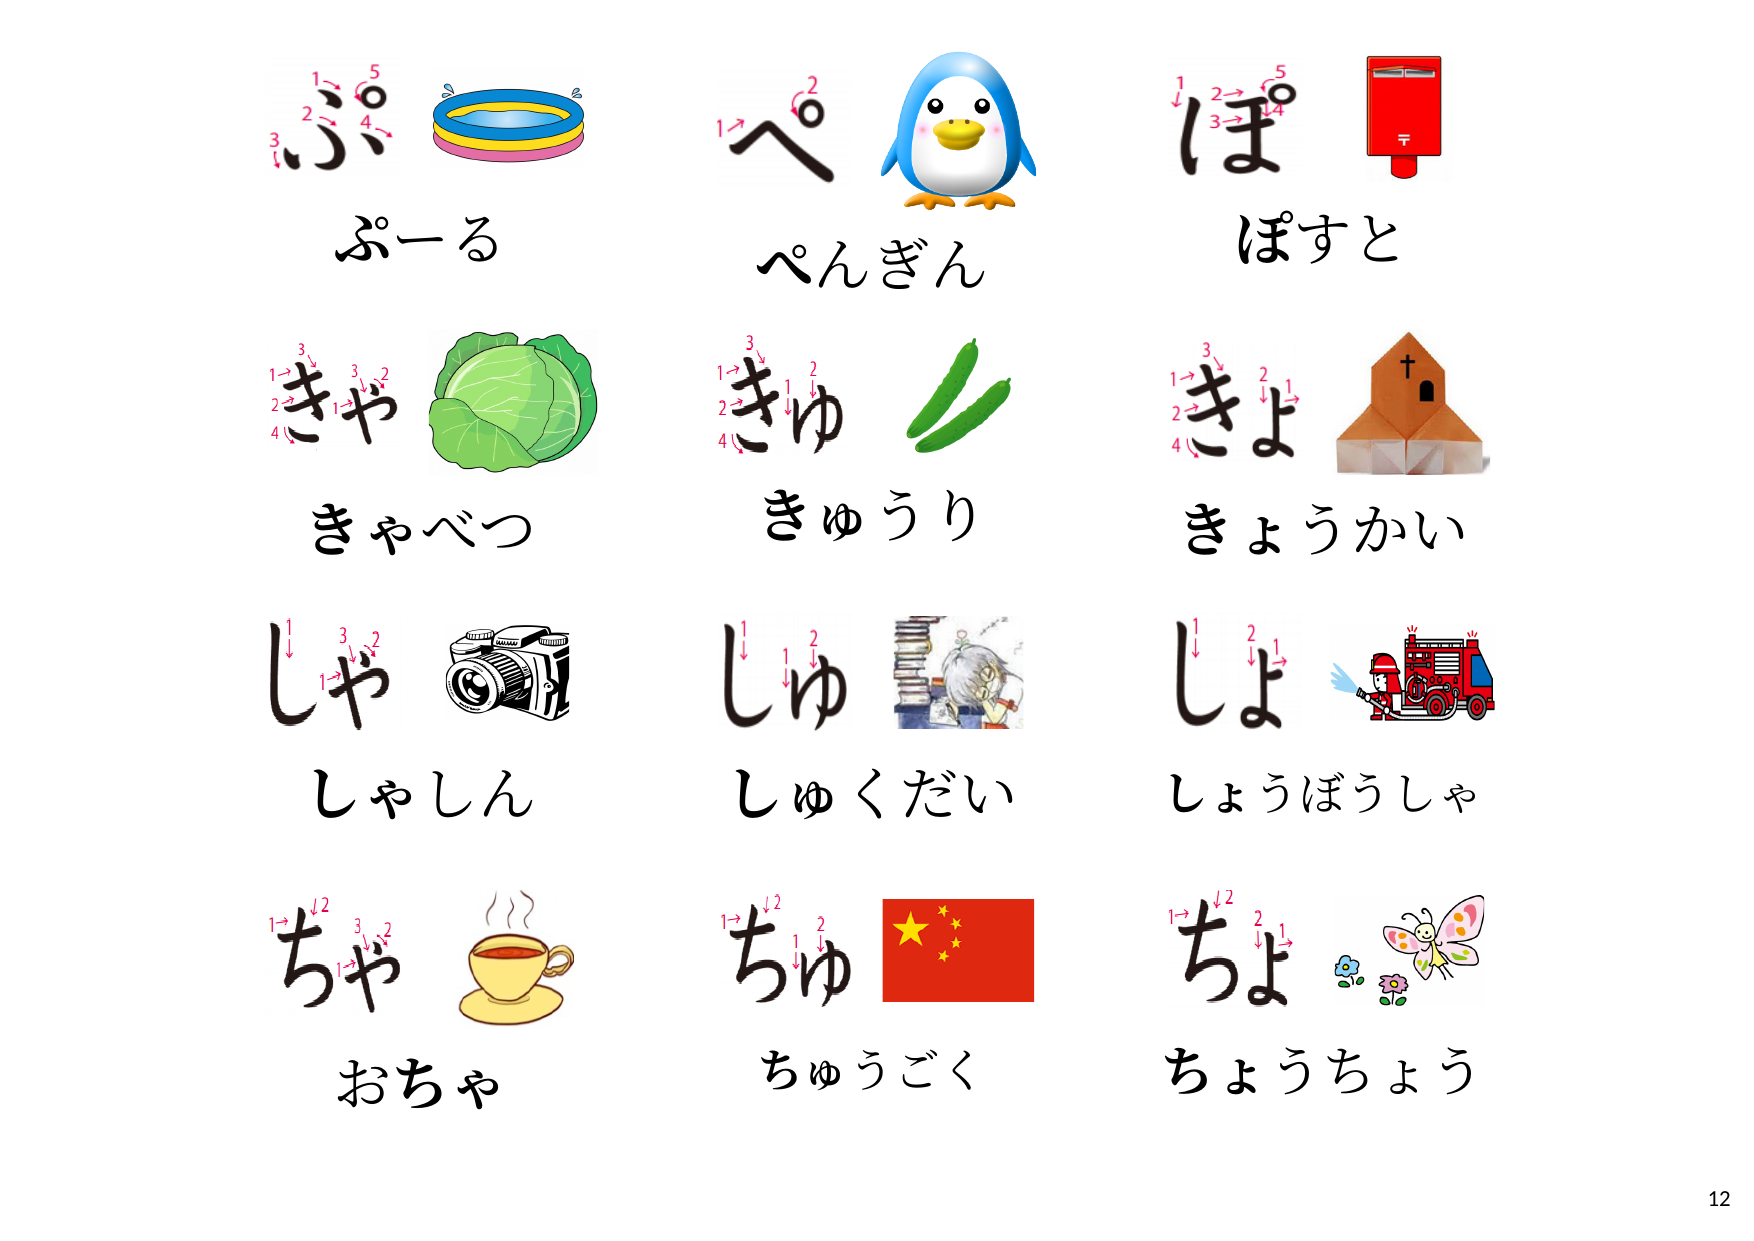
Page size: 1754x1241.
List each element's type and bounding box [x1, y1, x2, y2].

picture [266, 342, 400, 462]
picture [1168, 57, 1302, 178]
picture [1334, 895, 1485, 1006]
picture [1168, 612, 1302, 733]
picture [1168, 342, 1302, 462]
picture [440, 884, 575, 1029]
picture [428, 329, 598, 475]
picture [266, 57, 400, 178]
picture [893, 616, 1024, 729]
picture [882, 899, 1035, 1002]
picture [893, 330, 1024, 460]
picture [717, 70, 852, 191]
picture [717, 335, 852, 456]
picture [717, 890, 852, 1011]
picture [266, 612, 400, 733]
picture [1330, 625, 1495, 721]
picture [1330, 329, 1491, 475]
picture [880, 51, 1037, 210]
picture [430, 67, 585, 168]
picture [1168, 890, 1302, 1011]
picture [717, 612, 852, 733]
picture [1365, 53, 1454, 182]
picture [266, 896, 400, 1017]
picture [445, 625, 570, 721]
